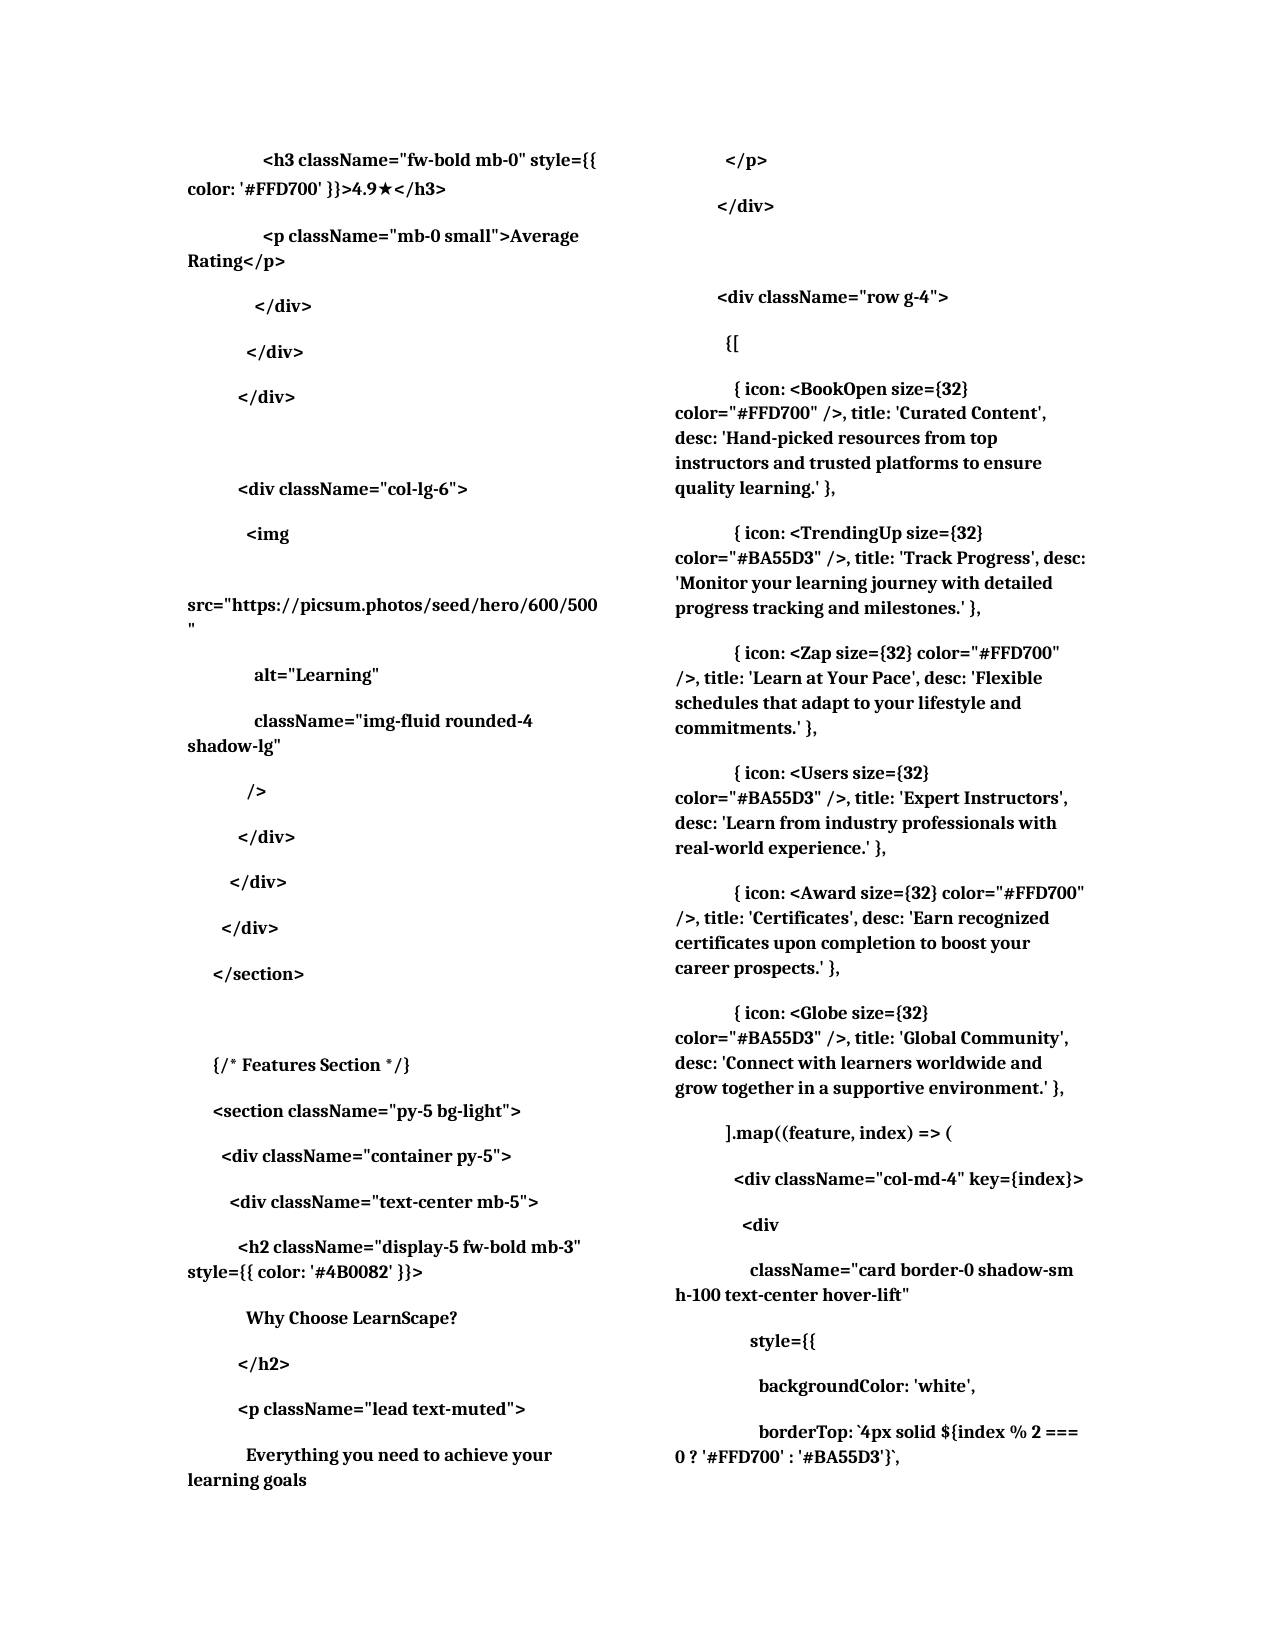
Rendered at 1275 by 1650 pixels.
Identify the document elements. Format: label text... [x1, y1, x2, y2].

text Why Choose LearnScape? [187, 1307, 600, 1329]
text </section> [187, 963, 600, 985]
text </div> [187, 826, 600, 848]
text className="card border-0 shadow-sm h-100 text-center hover-lift" [675, 1260, 1087, 1306]
text <h2 className="display-5 fw-bold mb-3" style={{ color: '#4B0082' }}> [187, 1237, 600, 1283]
text <div [675, 1214, 1087, 1236]
text </div> [187, 872, 600, 894]
text src="https://picsum.photos/seed/hero/600/500" [187, 569, 600, 641]
text </div> [187, 918, 600, 939]
text ].map((feature, index) => ( [675, 1123, 1087, 1144]
text { icon: <Users size={32} color="#BA55D3" />, title: 'Expert Instructors', desc: 'Learn from industry professionals with real-world experience.' }, [675, 763, 1087, 859]
text </h2> [187, 1353, 600, 1375]
text backgroundColor: 'white', [675, 1376, 1087, 1397]
text className="img-fluid rounded-4 shadow-lg" [187, 710, 600, 757]
text {[ [675, 332, 1087, 354]
text <div className="col-lg-6"> [187, 478, 600, 500]
text { icon: <Award size={32} color="#FFD700" />, title: 'Certificates', desc: 'Earn recognized certificates upon completion to boost your career prospects.' }, [675, 883, 1087, 979]
text <h3 className="fw-bold mb-0" style={{ color: '#FFD700' }}>4.9★</h3> [187, 150, 600, 201]
text <p className="mb-0 small">Average Rating</p> [187, 225, 600, 272]
text <p className="lead text-muted"> [187, 1399, 600, 1420]
text <div className="col-md-4" key={index}> [675, 1168, 1087, 1190]
text { icon: <Zap size={32} color="#FFD700" />, title: 'Learn at Your Pace', desc: 'Flexible schedules that adapt to your lifestyle and commitments.' }, [675, 643, 1087, 739]
text <section className="py-5 bg-light"> [187, 1100, 600, 1122]
text { icon: <TrendingUp size={32} color="#BA55D3" />, title: 'Track Progress', desc: 'Monitor your learning journey with detailed progress tracking and milestones.' }, [675, 523, 1087, 619]
text { icon: <Globe size={32} color="#BA55D3" />, title: 'Global Community', desc: 'Connect with learners worldwide and grow together in a supportive environment.' }, [675, 1003, 1087, 1099]
text alt="Learning" [187, 665, 600, 686]
text {/* Features Section */} [187, 1054, 600, 1076]
text style={{ [675, 1330, 1087, 1352]
text Everything you need to achieve your learning goals [187, 1444, 600, 1491]
text </div> [187, 296, 600, 317]
text { icon: <BookOpen size={32} color="#FFD700" />, title: 'Curated Content', desc: 'Hand-picked resources from top instructors and trusted platforms to ensure quality learning.' }, [675, 378, 1087, 499]
text <div className="row g-4"> [675, 287, 1087, 308]
text borderTop: `4px solid ${index % 2 === 0 ? '#FFD700' : '#BA55D3'}`, [675, 1421, 1087, 1468]
text </div> [675, 196, 1087, 217]
text </div> [187, 387, 600, 409]
text </p> [675, 150, 1087, 172]
text /> [187, 781, 600, 802]
text </div> [187, 341, 600, 363]
text <img [187, 524, 600, 546]
text <div className="text-center mb-5"> [187, 1191, 600, 1213]
text <div className="container py-5"> [187, 1146, 600, 1167]
